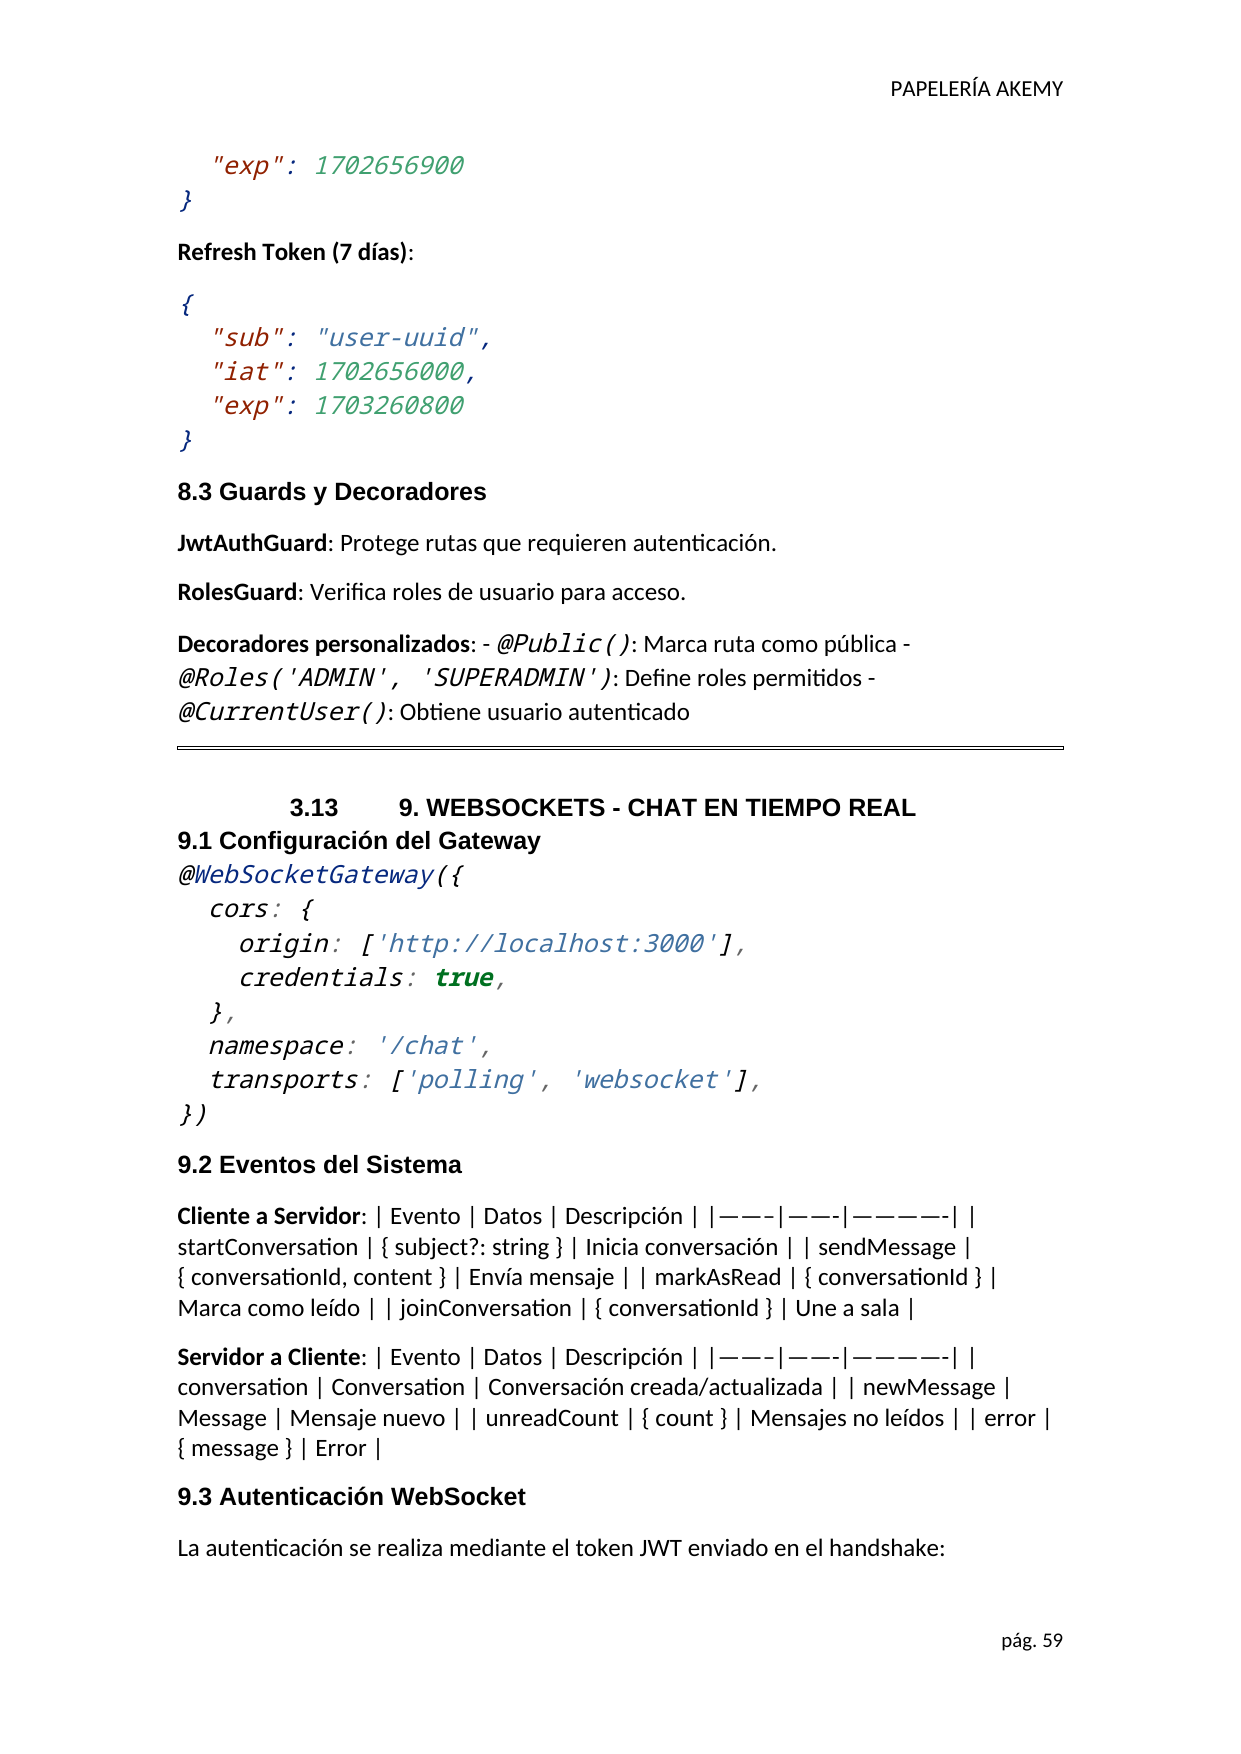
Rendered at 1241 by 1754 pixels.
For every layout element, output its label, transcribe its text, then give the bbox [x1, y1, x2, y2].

text Refresh Token (7 días): [177, 237, 1063, 267]
text RolesGuard: Verifica roles de usuario para acceso. [177, 576, 1063, 607]
subtitle 9.3 Autenticación WebSocket [177, 1482, 1063, 1511]
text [177, 148, 1063, 216]
subtitle 9.2 Eventos del Sistema [177, 1150, 1063, 1179]
text @WebSocketGateway({ cors: { origin: ['http://localhost:3000'], credentials: true, }, namespace: '/chat', transports: ['polling', 'websocket'], }) [177, 857, 1063, 1129]
subtitle 9.1 Configuración del Gateway [177, 826, 1063, 855]
text Decoradores personalizados: - @Public(): Marca ruta como pública - @Roles('ADMIN', 'SUPERADMIN'): Define roles permitidos - @CurrentUser(): Obtiene usuario autenticado [177, 625, 1063, 727]
text Servidor a Cliente: | Evento | Datos | Descripción | |——–|——-|————-| | conversation | Conversation | Conversación creada/actualizada | | newMessage | Message | Mensaje nuevo | | unreadCount | { count } | Mensajes no leídos | | error | { message } | Error | [177, 1341, 1063, 1463]
text La autenticación se realiza mediante el token JWT enviado en el handshake: [177, 1532, 1063, 1562]
text { "sub": "user-uuid", "iat": 1702656000, "exp": 1703260800 } [177, 286, 1063, 456]
text JwtAuthGuard: Protege rutas que requieren autenticación. [177, 527, 1063, 557]
subtitle 9. WEBSOCKETS - CHAT EN TIEMPO REAL [289, 793, 1063, 822]
text Cliente a Servidor: | Evento | Datos | Descripción | |——–|——-|————-| | startConversation | { subject?: string } | Inicia conversación | | sendMessage | { conversationId, content } | Envía mensaje | | markAsRead | { conversationId } | Marca como leído | | joinConversation | { conversationId } | Une a sala | [177, 1200, 1063, 1322]
subtitle 8.3 Guards y Decoradores [177, 477, 1063, 506]
